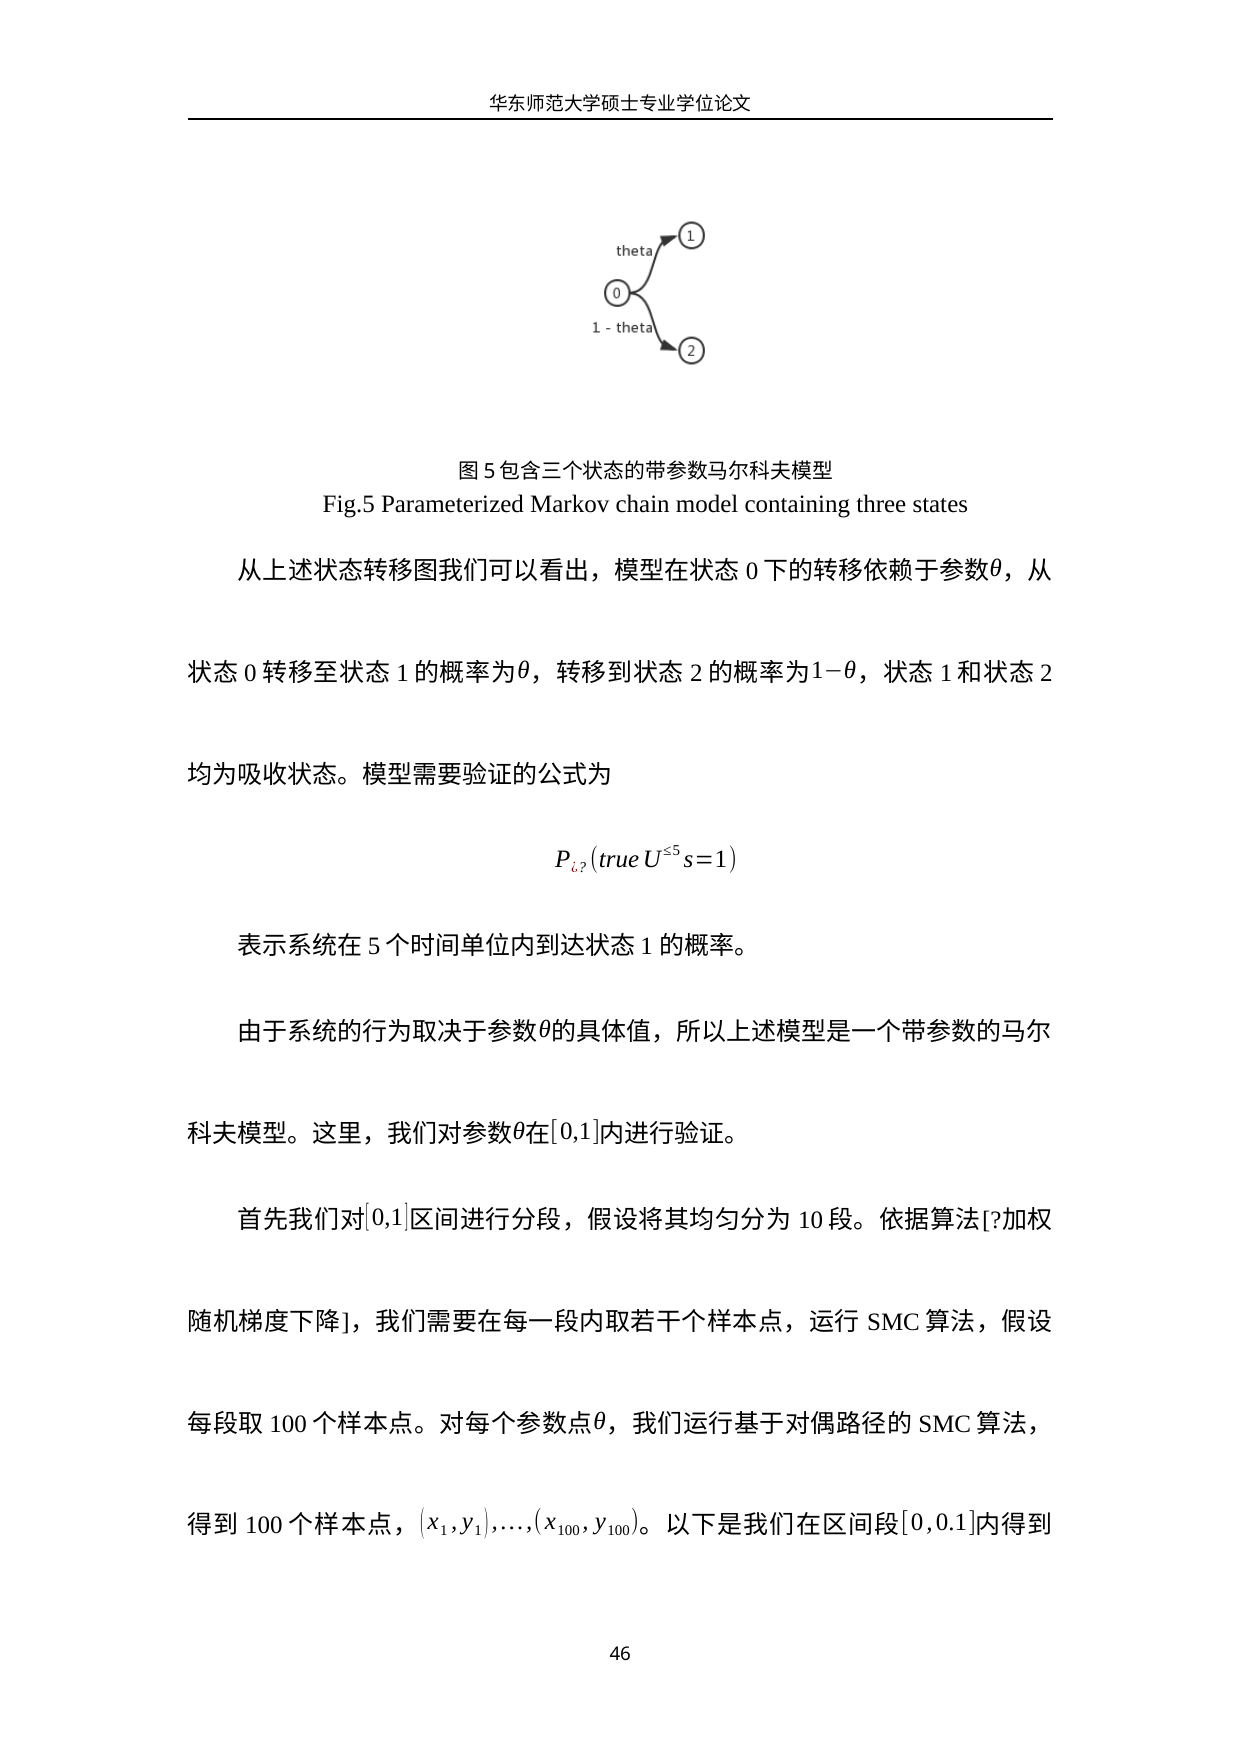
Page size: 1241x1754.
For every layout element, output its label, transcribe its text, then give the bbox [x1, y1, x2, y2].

text 图 5包含三个状态的带参数马尔科夫模型 [187, 452, 1053, 486]
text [187, 1183, 1053, 1557]
text 从上述状态转移图我们可以看出，模型在状态0下的转移依赖于参数，从状态0转移至状态1的概率为，转移到状态2的概率为，状态1和状态2均为吸收状态。模型需要验证的公式为 [187, 535, 1053, 806]
text 表示系统在5个时间单位内到达状态1 的概率。 [187, 909, 1053, 977]
picture [481, 163, 810, 406]
text Fig.5 Parameterized Markov chain model containing three states [187, 486, 1053, 520]
text 由于系统的行为取决于参数的具体值，所以上述模型是一个带参数的马尔科夫模型。这里，我们对参数在内进行验证。 [187, 996, 1053, 1165]
